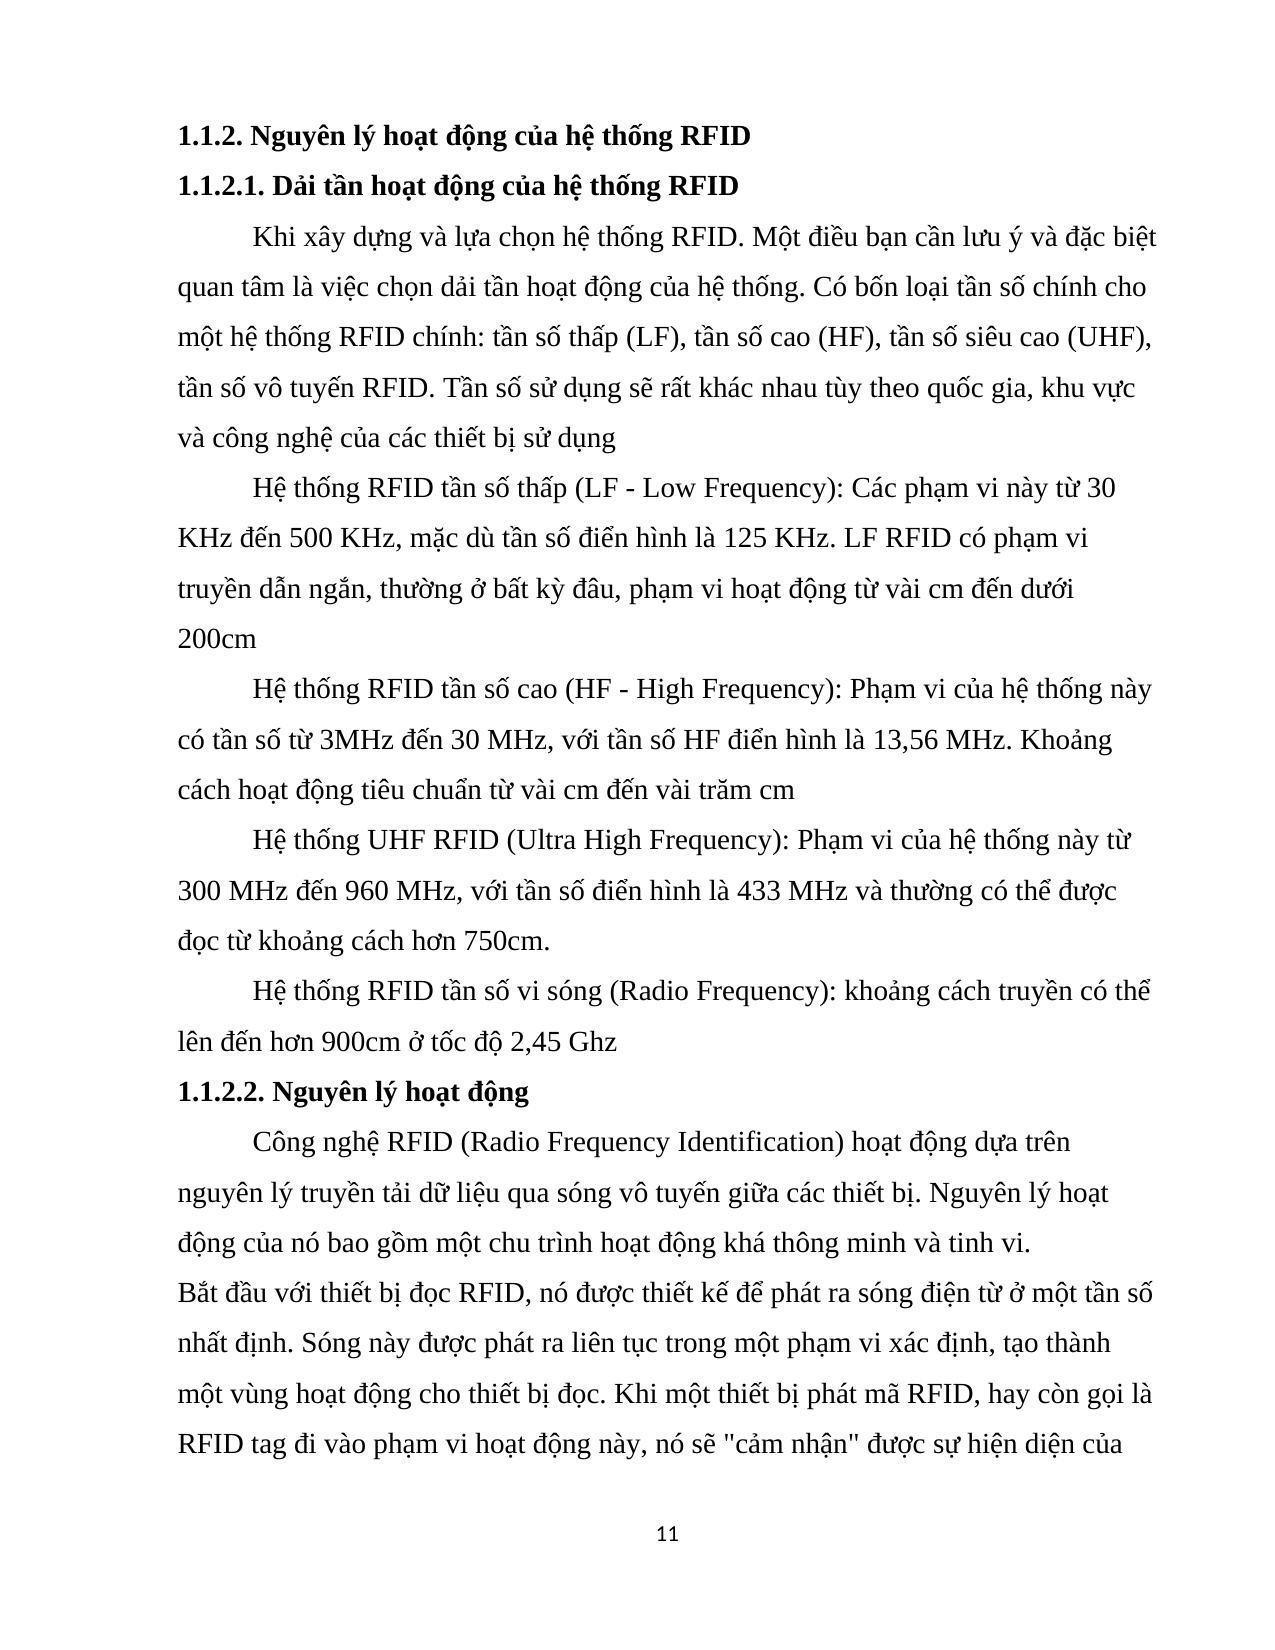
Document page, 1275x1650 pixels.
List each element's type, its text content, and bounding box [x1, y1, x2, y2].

list Hệ thống RFID tần số thấp (LF - Low Frequency): Các phạm vi này từ 30 KHz đến 500 KHz, mặc dù tần số điển hình là 125 KHz. LF RFID có phạm vi truyền dẫn ngắn, thường ở bất kỳ đâu, phạm vi hoạt động từ vài cm đến dưới 200cm [177, 470, 1157, 655]
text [177, 1275, 1157, 1460]
list Hệ thống UHF RFID (Ultra High Frequency): Phạm vi của hệ thống này từ 300 MHz đến 960 MHz, với tần số điển hình là 433 MHz và thường có thể được đọc từ khoảng cách hơn 750cm. [177, 822, 1157, 957]
subtitle 1.1.2.2. Nguyên lý hoạt động [177, 1074, 1157, 1108]
subtitle 1.1.2.1. Dải tần hoạt động của hệ thống RFID [177, 168, 1157, 202]
text Công nghệ RFID (Radio Frequency Identification) hoạt động dựa trên nguyên lý truyền tải dữ liệu qua sóng vô tuyến giữa các thiết bị. Nguyên lý hoạt động của nó bao gồm một chu trình hoạt động khá thông minh và tinh vi. [177, 1124, 1157, 1258]
list Hệ thống RFID tần số cao (HF - High Frequency): Phạm vi của hệ thống này có tần số từ 3MHz đến 30 MHz, với tần số HF điển hình là 13,56 MHz. Khoảng cách hoạt động tiêu chuẩn từ vài cm đến vài trăm cm [177, 672, 1157, 806]
subtitle 1.1.2. Nguyên lý hoạt động của hệ thống RFID [177, 118, 1157, 152]
list Hệ thống RFID tần số vi sóng (Radio Frequency): khoảng cách truyền có thể lên đến hơn 900cm ở tốc độ 2,45 Ghz [177, 973, 1157, 1057]
text Khi xây dựng và lựa chọn hệ thống RFID. Một điều bạn cần lưu ý và đặc biệt quan tâm là việc chọn dải tần hoạt động của hệ thống. Có bốn loại tần số chính cho một hệ thống RFID chính: tần số thấp (LF), tần số cao (HF), tần số siêu cao (UHF), tần số vô tuyến RFID. Tần số sử dụng sẽ rất khác nhau tùy theo quốc gia, khu vực và công nghệ của các thiết bị sử dụng [177, 219, 1157, 453]
